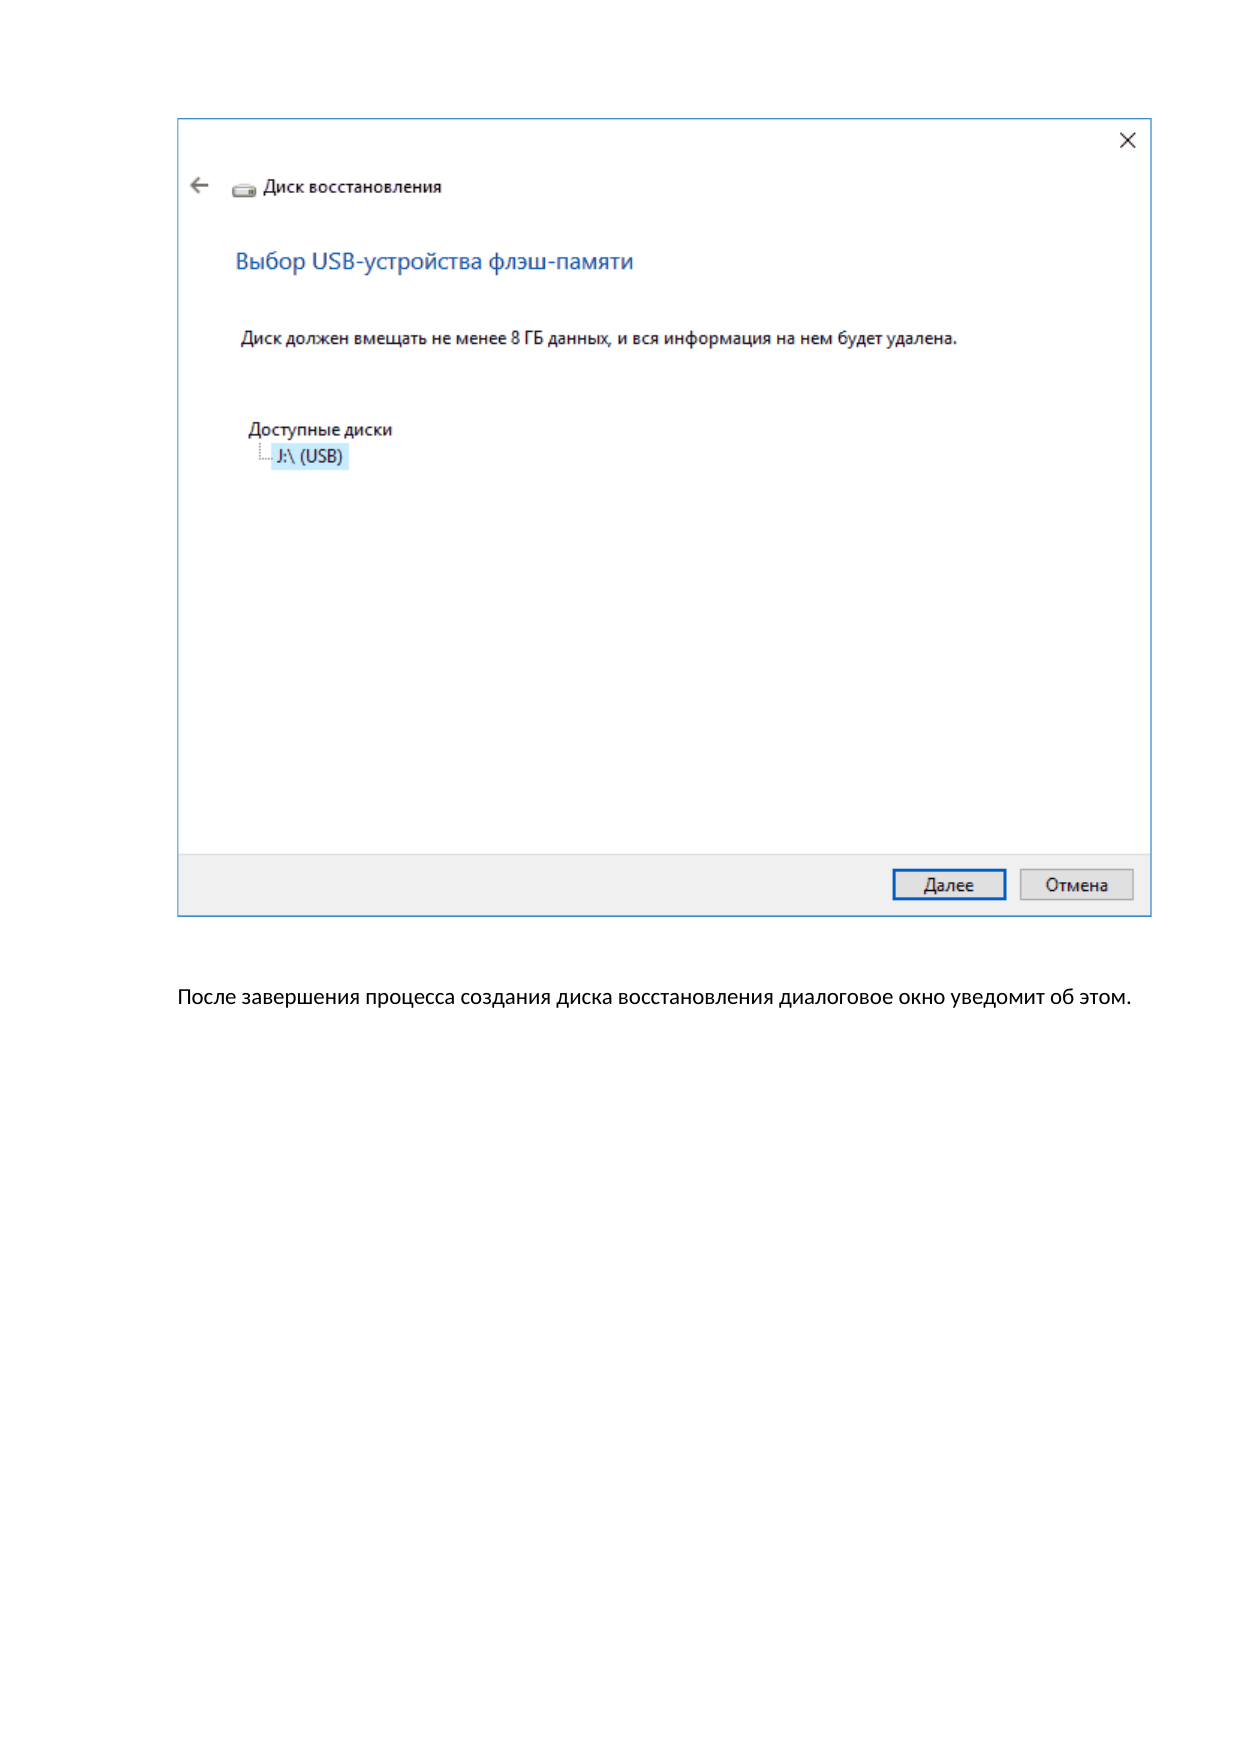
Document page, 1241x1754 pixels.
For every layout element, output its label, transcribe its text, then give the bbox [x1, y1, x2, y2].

picture [177, 118, 1152, 917]
text После завершения процесса создания диска восстановления диалоговое окно уведомит об этом. [177, 982, 1152, 1010]
